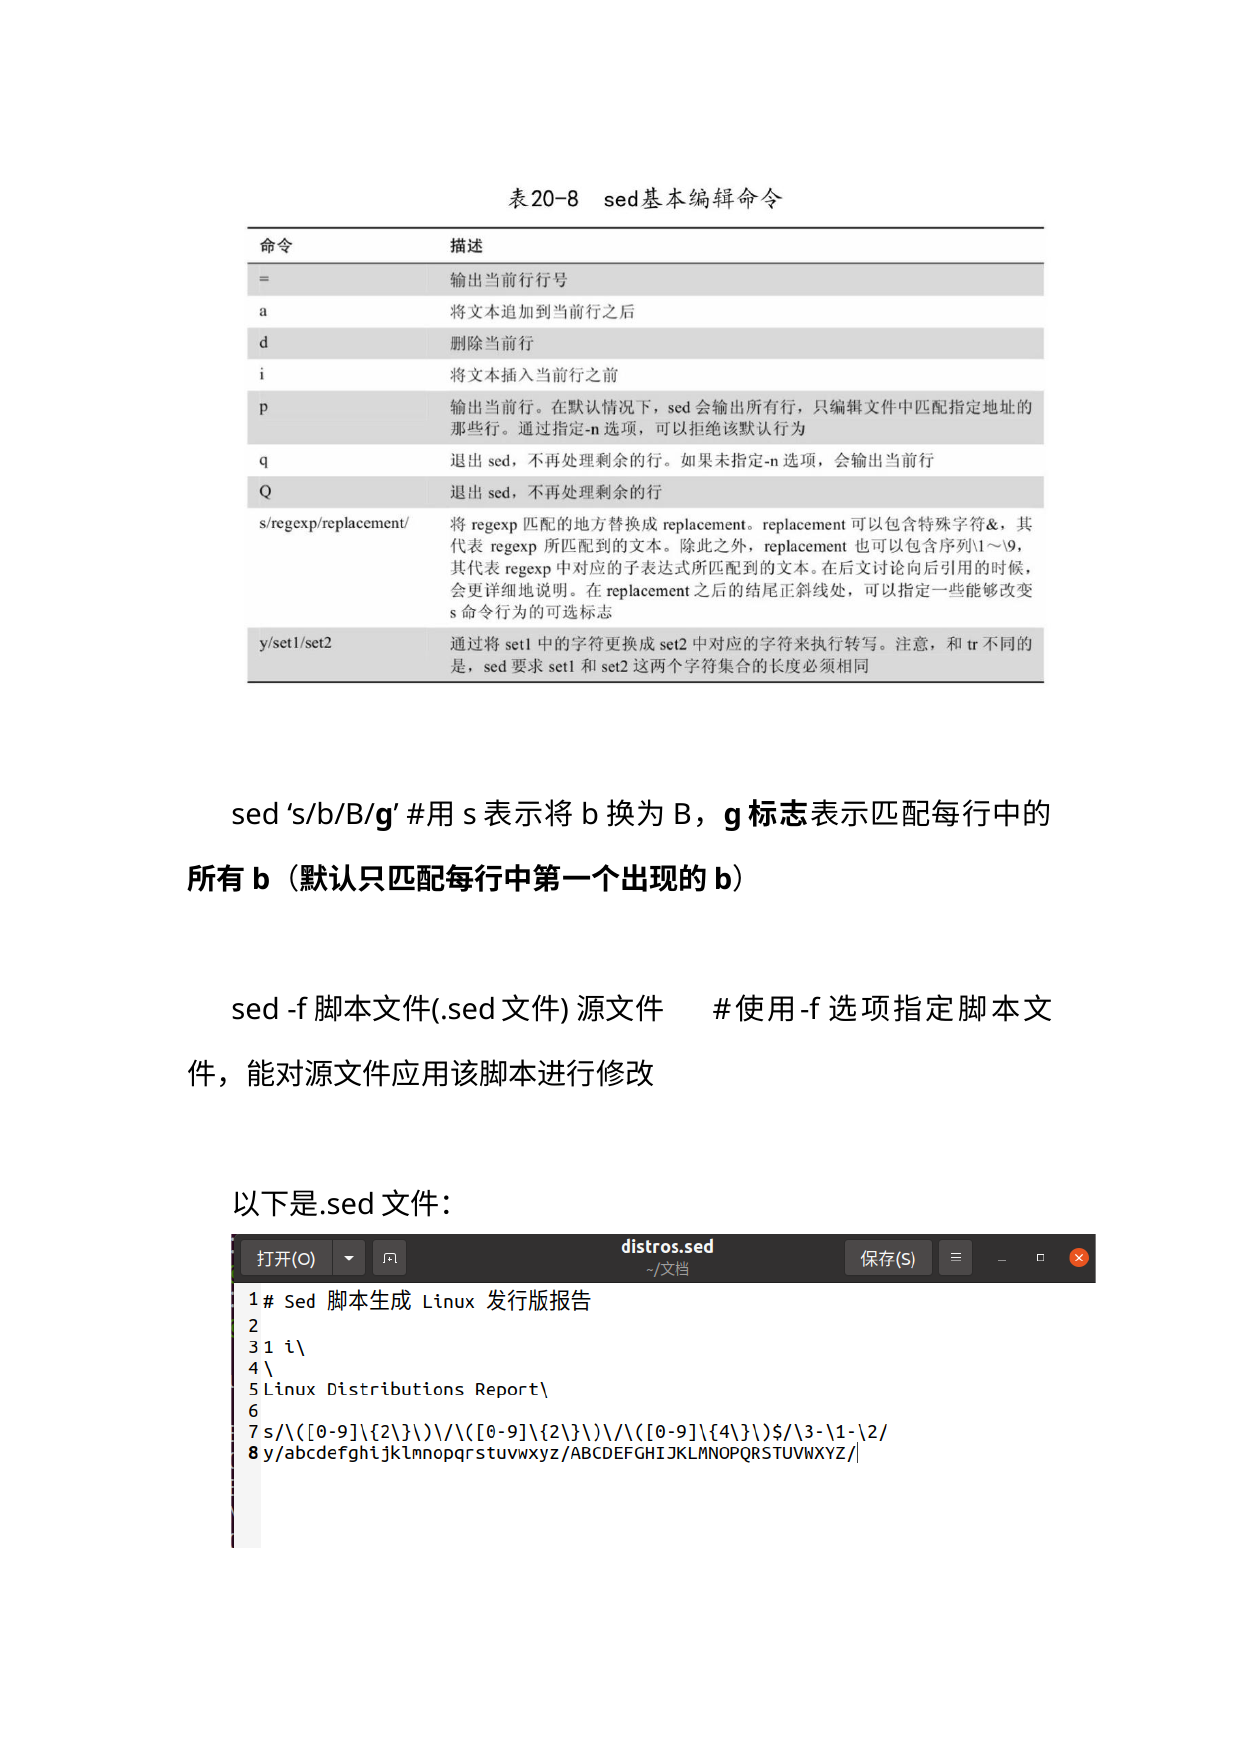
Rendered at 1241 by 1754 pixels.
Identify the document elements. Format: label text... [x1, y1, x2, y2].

picture [231, 1234, 1096, 1548]
list 以下是.sed文件： [187, 1169, 1053, 1234]
list sed -f 脚本文件(.sed文件) 源文件 #使用-f选项指定脚本文件，能对源文件应用该脚本进行修改 [187, 974, 1053, 1104]
list sed ‘s/b/B/g’ #用s表示将b换为B，g标志表示匹配每行中的所有b（默认只匹配每行中第一个出现的b） [187, 779, 1053, 909]
picture [231, 162, 1066, 698]
